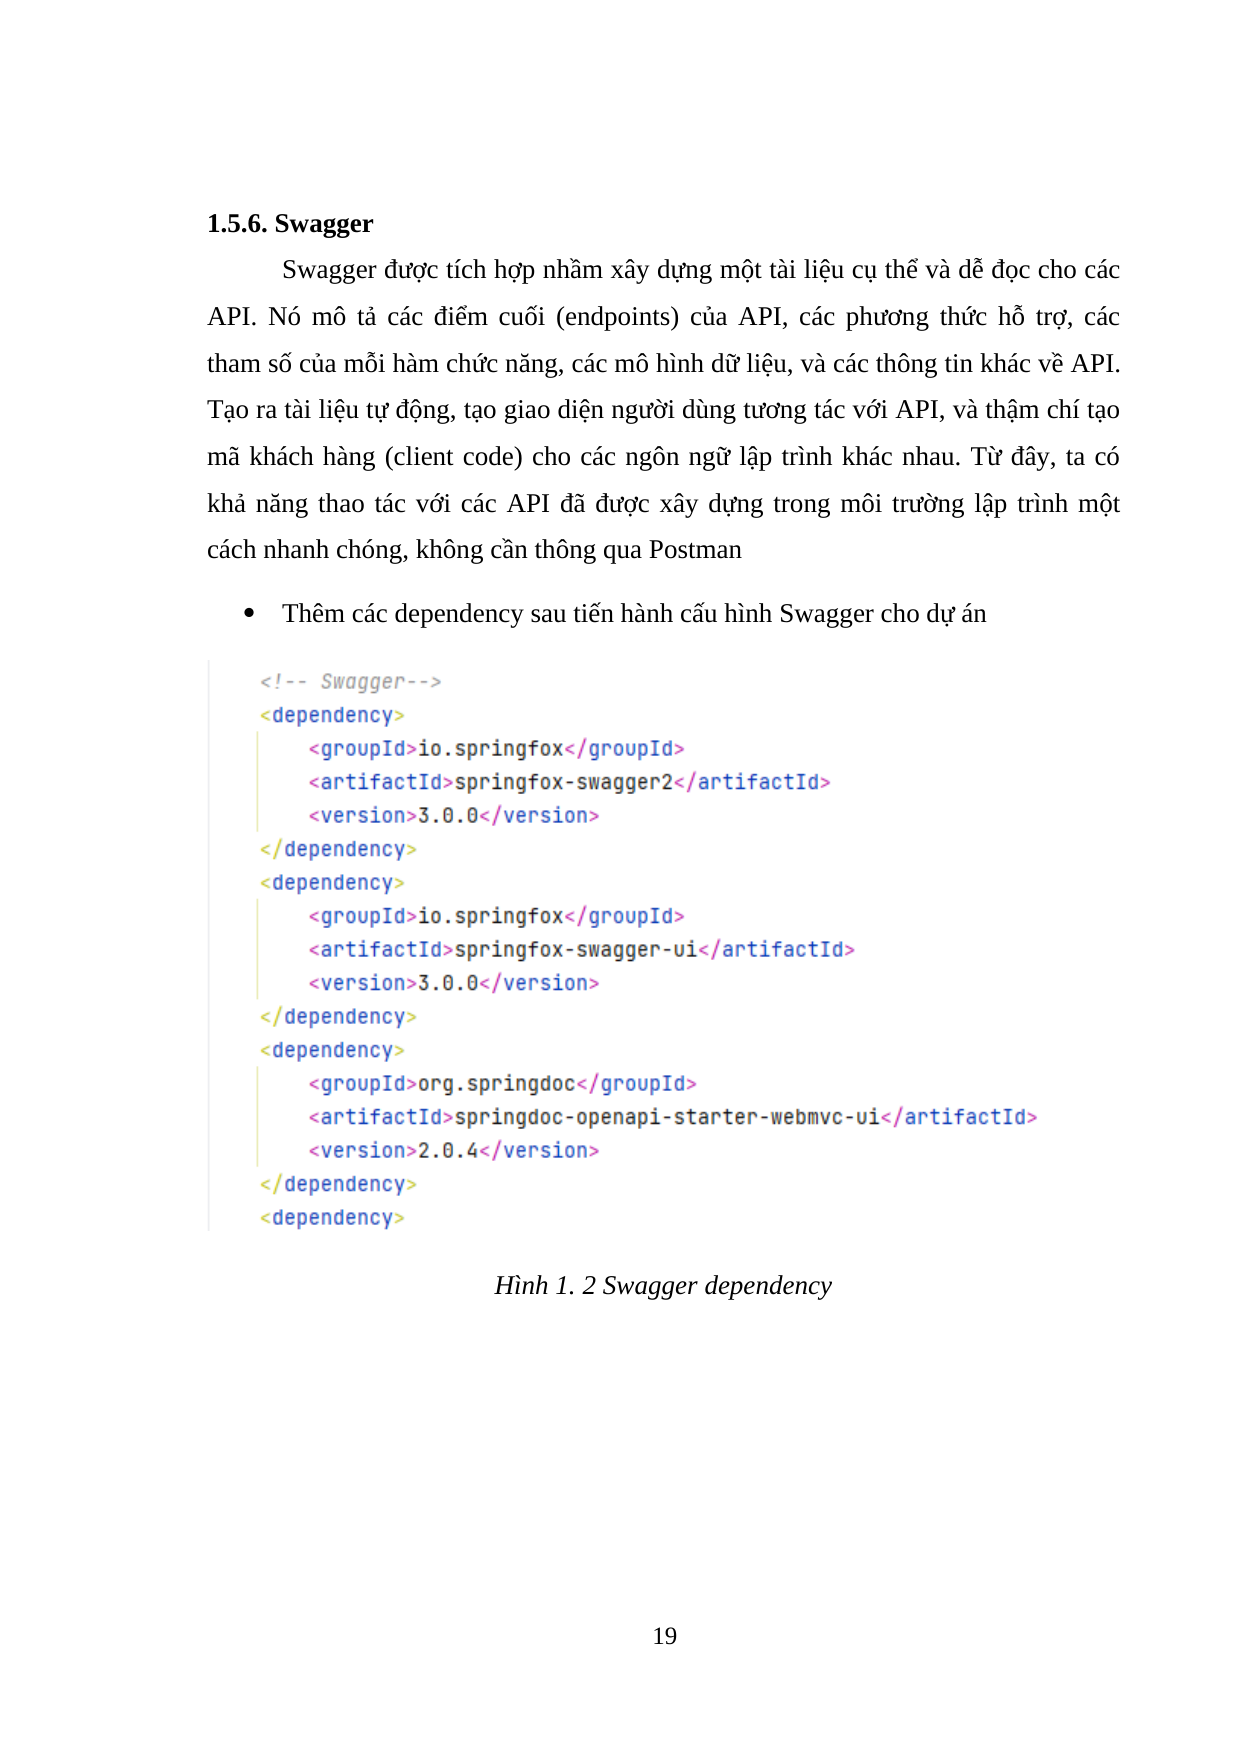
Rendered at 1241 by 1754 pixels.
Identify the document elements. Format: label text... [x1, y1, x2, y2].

picture [206, 660, 1056, 1231]
text Swagger được tích hợp nhầm xây dựng một tài liệu cụ thể và dễ đọc cho các API. Nó mô tả các điểm cuối (endpoints) của API, các phương thức hỗ trợ, các tham số của mỗi hàm chức năng, các mô hình dữ liệu, và các thông tin khác về API. Tạo ra tài liệu tự động, tạo giao diện người dùng tương tác với API, và thậm chí tạo mã khách hàng (client code) cho các ngôn ngữ lập trình khác nhau. Từ đây, ta có khả năng thao tác với các API đã được xây dựng trong môi trường lập trình một cách nhanh chóng, không cần thông qua Postman [207, 253, 1122, 564]
text 1.5.6. Swagger [207, 207, 1122, 238]
list Thêm các dependency sau tiến hành cấu hình Swagger cho dự án [244, 597, 1122, 628]
